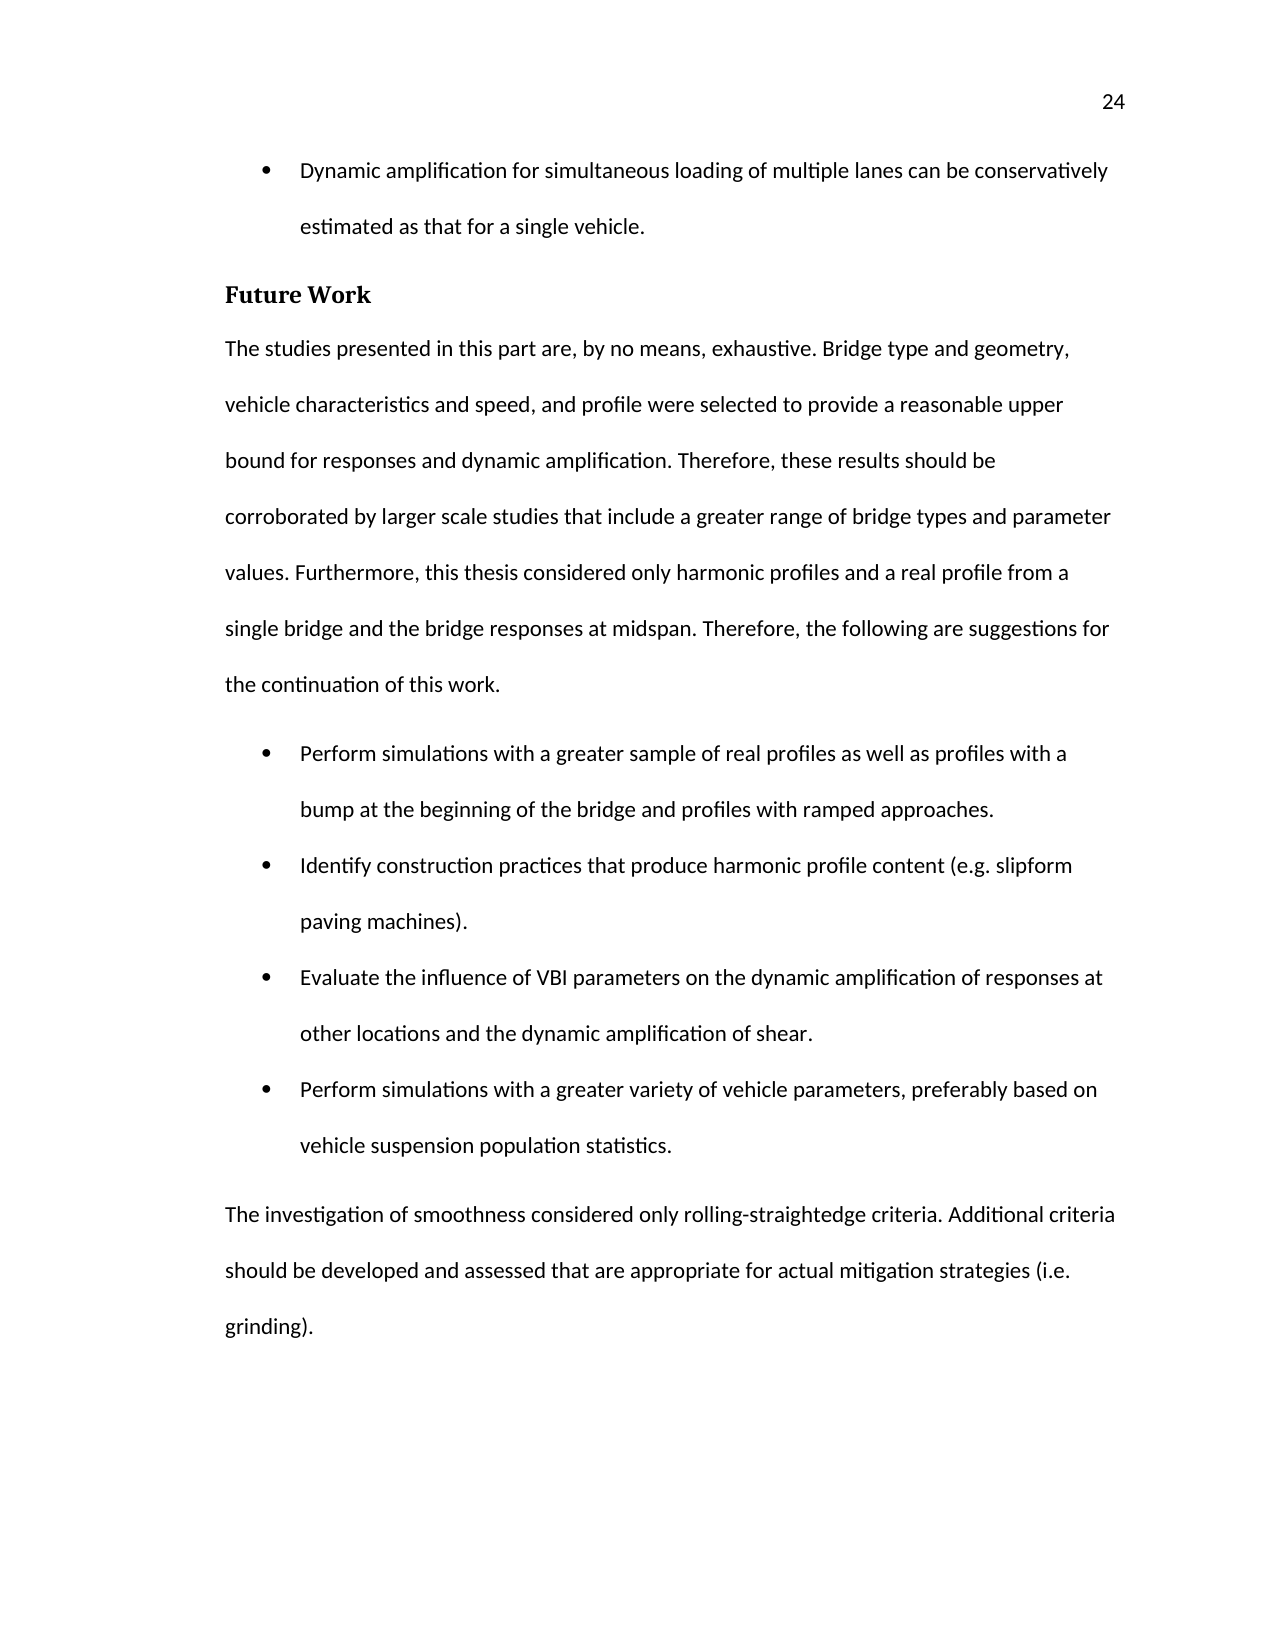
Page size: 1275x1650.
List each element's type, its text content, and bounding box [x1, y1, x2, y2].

list Perform simulations with a greater sample of real profiles as well as profiles with a bump at the beginning of the bridge and profiles with ramped approaches. [262, 739, 1125, 823]
list Evaluate the influence of VBI parameters on the dynamic amplification of responses at other locations and the dynamic amplification of shear. [262, 963, 1125, 1047]
list Dynamic amplification for simultaneous loading of multiple lanes can be conservatively estimated as that for a single vehicle. [262, 156, 1125, 240]
list Perform simulations with a greater variety of vehicle parameters, preferably based on vehicle suspension population statistics. [262, 1075, 1125, 1159]
list Identify construction practices that produce harmonic profile content (e.g. slipform paving machines). [262, 851, 1125, 935]
text The investigation of smoothness considered only rolling-straightedge criteria. Additional criteria should be developed and assessed that are appropriate for actual mitigation strategies (i.e. grinding). [225, 1200, 1125, 1340]
text The studies presented in this part are, by no means, exhaustive. Bridge type and geometry, vehicle characteristics and speed, and profile were selected to provide a reasonable upper bound for responses and dynamic amplification. Therefore, these results should be corroborated by larger scale studies that include a greater range of bridge types and parameter values. Furthermore, this thesis considered only harmonic profiles and a real profile from a single bridge and the bridge responses at midspan. Therefore, the following are suggestions for the continuation of this work. [225, 334, 1125, 699]
subtitle Future Work [225, 281, 1125, 309]
